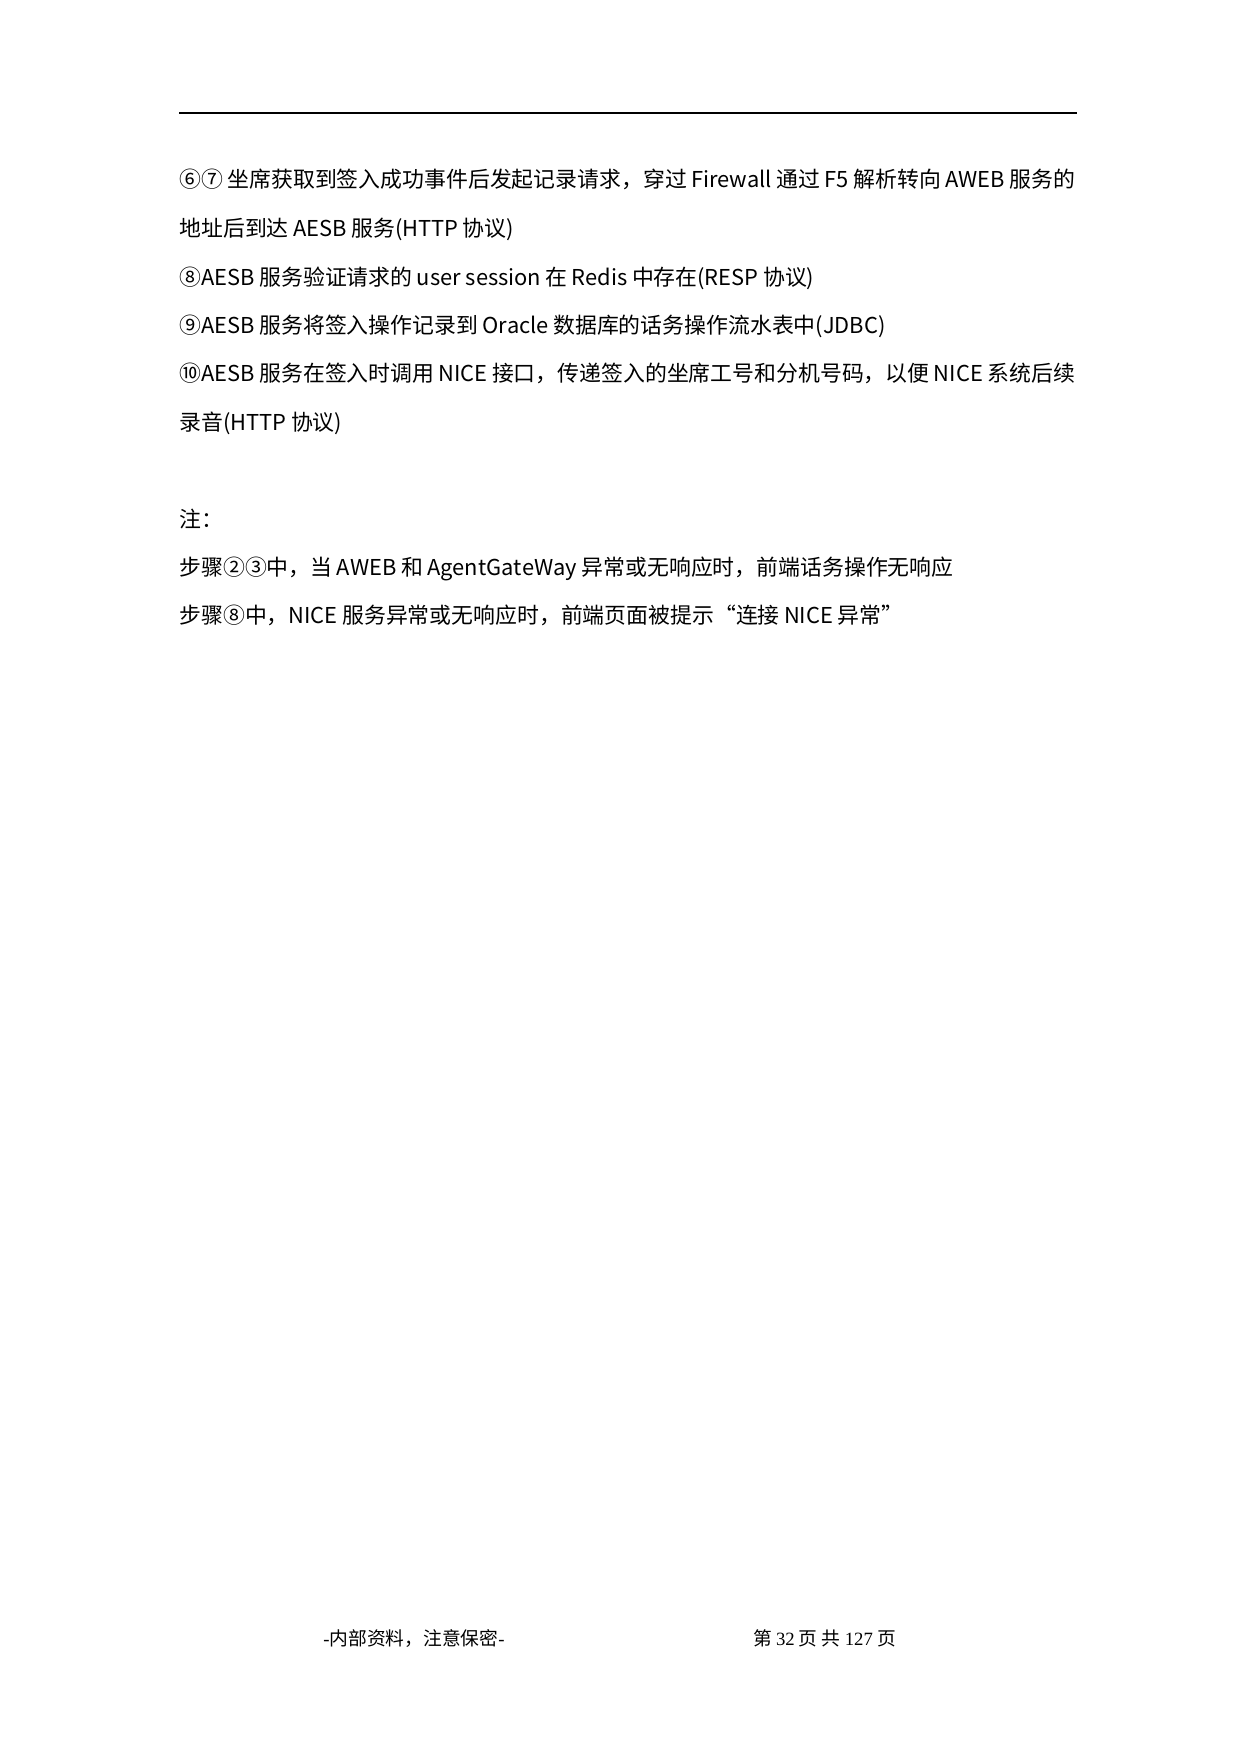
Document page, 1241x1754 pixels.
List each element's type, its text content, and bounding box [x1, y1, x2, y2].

text ⑧AESB服务验证请求的user session在Redis中存在(RESP协议) [179, 259, 1077, 292]
text ⑨AESB服务将签入操作记录到Oracle数据库的话务操作流水表中(JDBC) [179, 307, 1077, 340]
text 步骤⑧中，NICE服务异常或无响应时，前端页面被提示“连接NICE异常” [179, 598, 1077, 630]
text ⑥⑦坐席获取到签入成功事件后发起记录请求，穿过Firewall通过F5解析转向AWEB服务的地址后到达AESB服务(HTTP协议) [179, 162, 1077, 243]
text ⑩AESB服务在签入时调用NICE接口，传递签入的坐席工号和分机号码，以便NICE系统后续录音(HTTP协议) [179, 356, 1077, 437]
text 步骤②③中，当AWEB和AgentGateWay异常或无响应时，前端话务操作无响应 [179, 549, 1077, 582]
text 注： [179, 501, 1077, 534]
